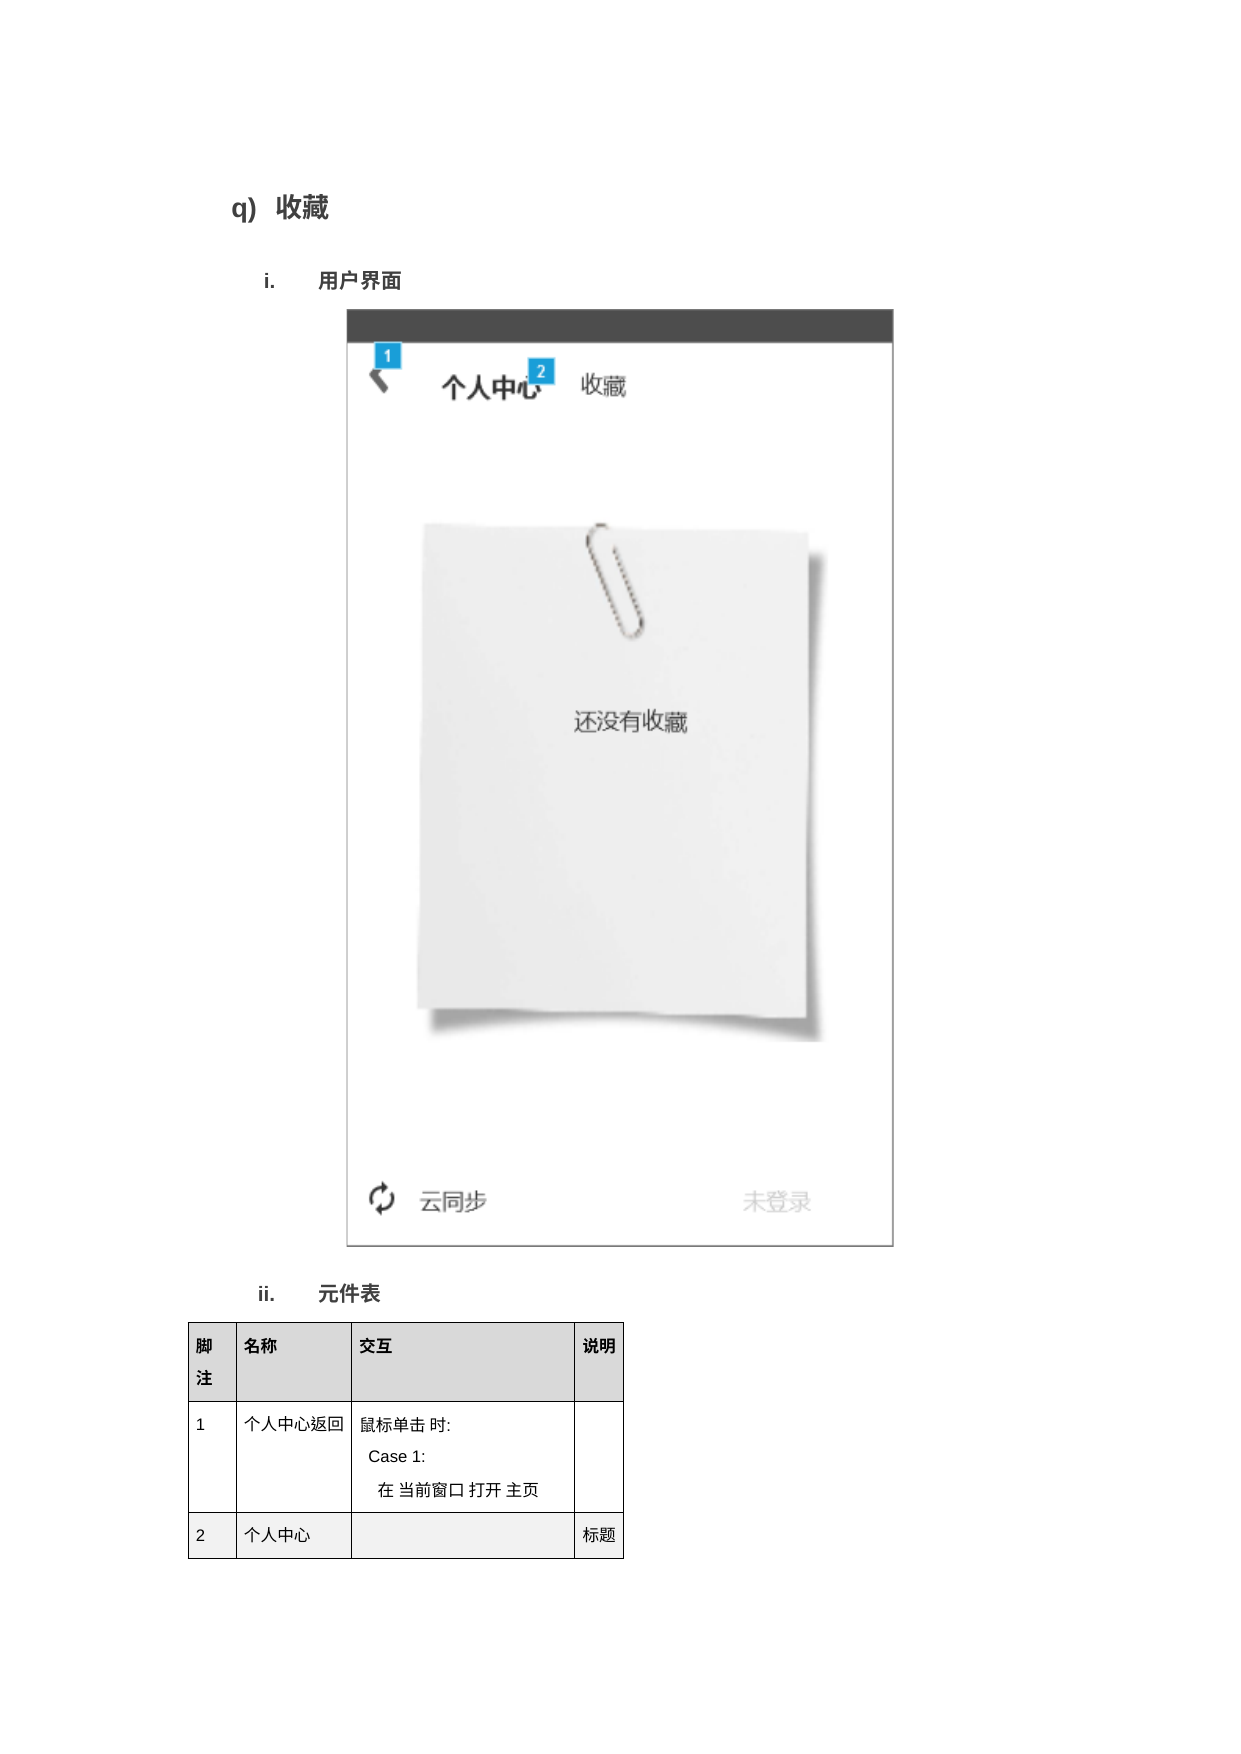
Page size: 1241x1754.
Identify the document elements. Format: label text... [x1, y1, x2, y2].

subtitle 用户界面 [275, 264, 1053, 297]
table_cell 2 [189, 1513, 236, 1558]
table_cell 个人中心返回 [237, 1402, 351, 1512]
subtitle 收藏 [231, 174, 1053, 239]
table_header 名称 [237, 1323, 351, 1401]
table_cell 个人中心 [237, 1513, 351, 1558]
subtitle 元件表 [275, 1277, 1053, 1309]
table_header 说明 [575, 1323, 623, 1401]
table_cell 标题 [575, 1513, 623, 1558]
table_header 交互 [352, 1323, 574, 1401]
table_header 脚注 [189, 1323, 236, 1401]
table_cell [575, 1402, 623, 1512]
picture [346, 309, 894, 1247]
table_cell 鼠标单击 时: Case 1: 在 当前窗口 打开 主页 [352, 1402, 574, 1512]
table_cell [352, 1513, 574, 1558]
table_cell 1 [189, 1402, 236, 1512]
